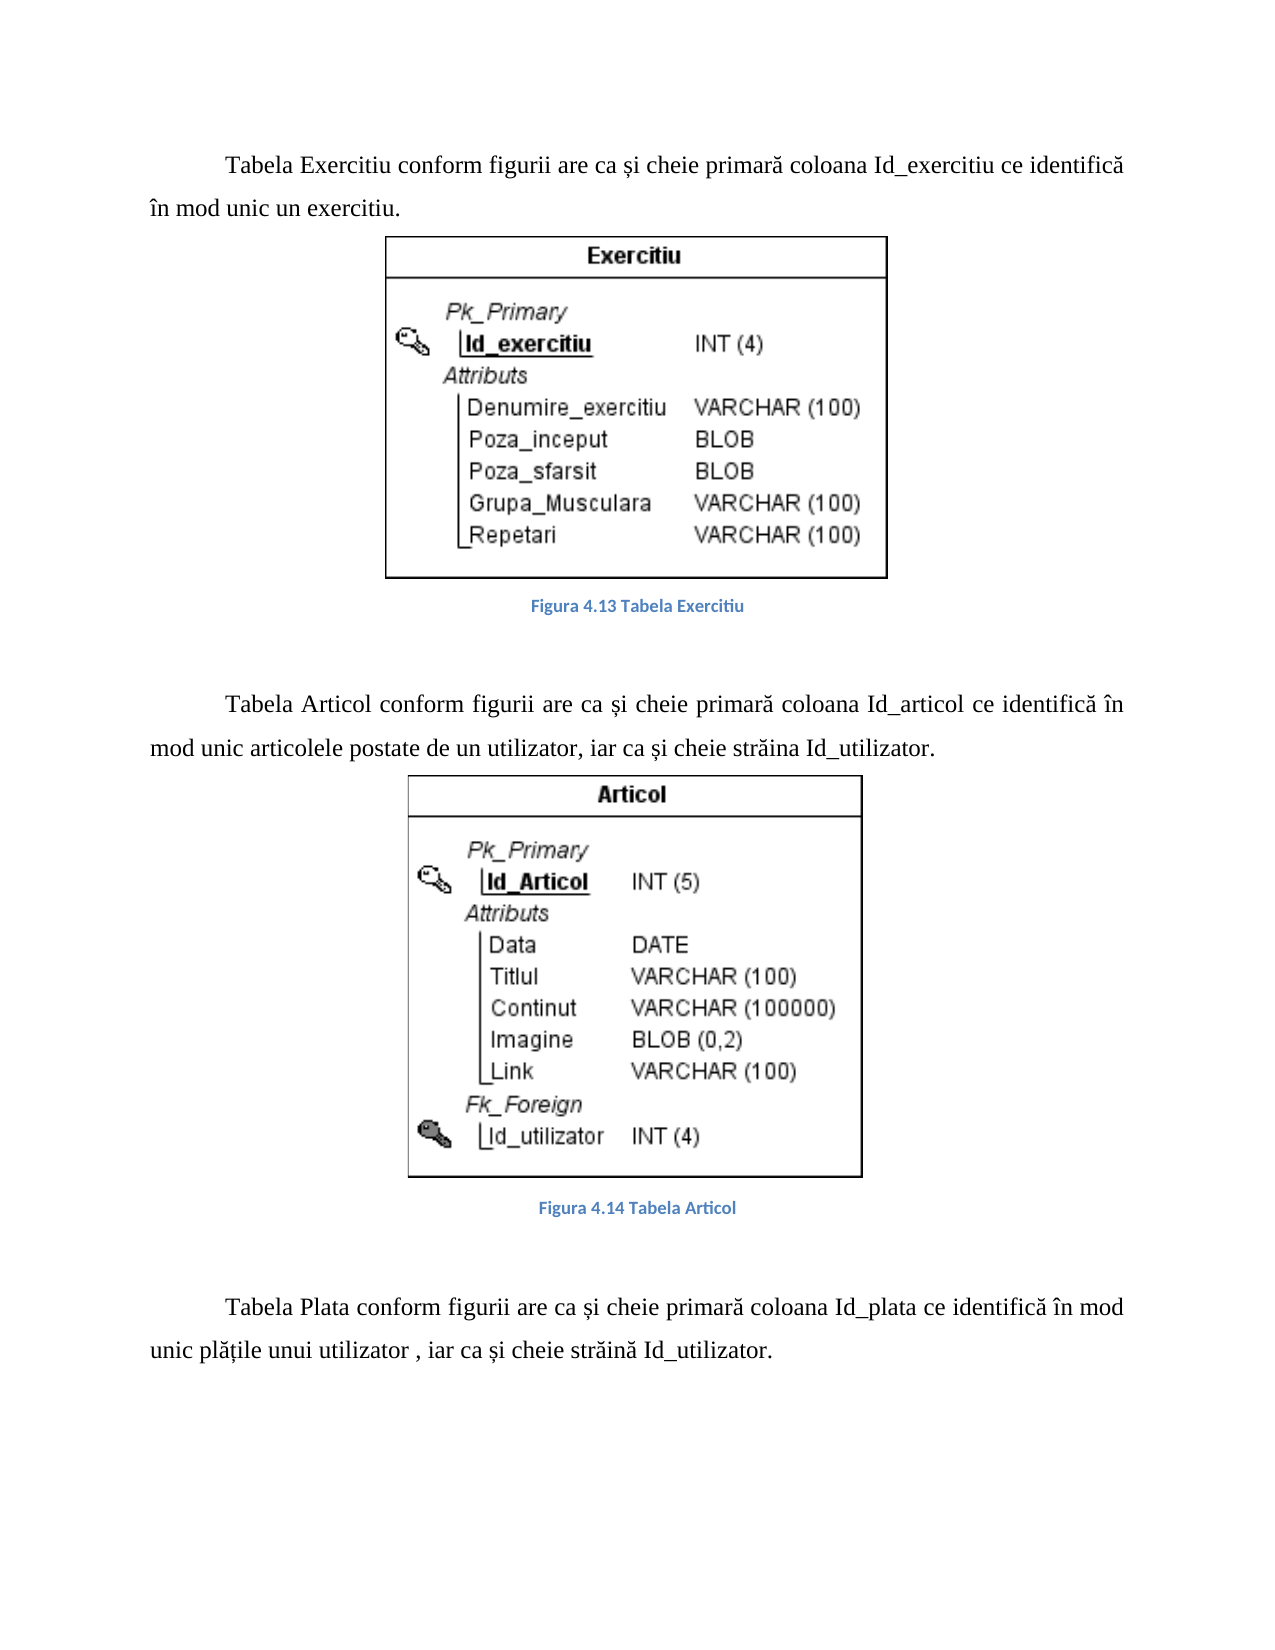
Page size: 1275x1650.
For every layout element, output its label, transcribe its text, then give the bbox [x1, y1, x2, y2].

text Tabela Articol conform figurii are ca și cheie primară coloana Id_articol ce identifică în mod unic articolele postate de un utilizator, iar ca și cheie străina Id_utilizator. [150, 689, 1125, 761]
text Tabela Plata conform figurii are ca și cheie primară coloana Id_plata ce identifică în mod unic plățile unui utilizator , iar ca și cheie străină Id_utilizator. [150, 1292, 1125, 1363]
text Figura 4.14 Tabela Articol [150, 1196, 1125, 1219]
text Tabela Exercitiu conform figurii are ca și cheie primară coloana Id_exercitiu ce identifică în mod unic un exercitiu. [150, 150, 1125, 222]
text Figura 4.13 Tabela Exercitiu [150, 594, 1125, 617]
